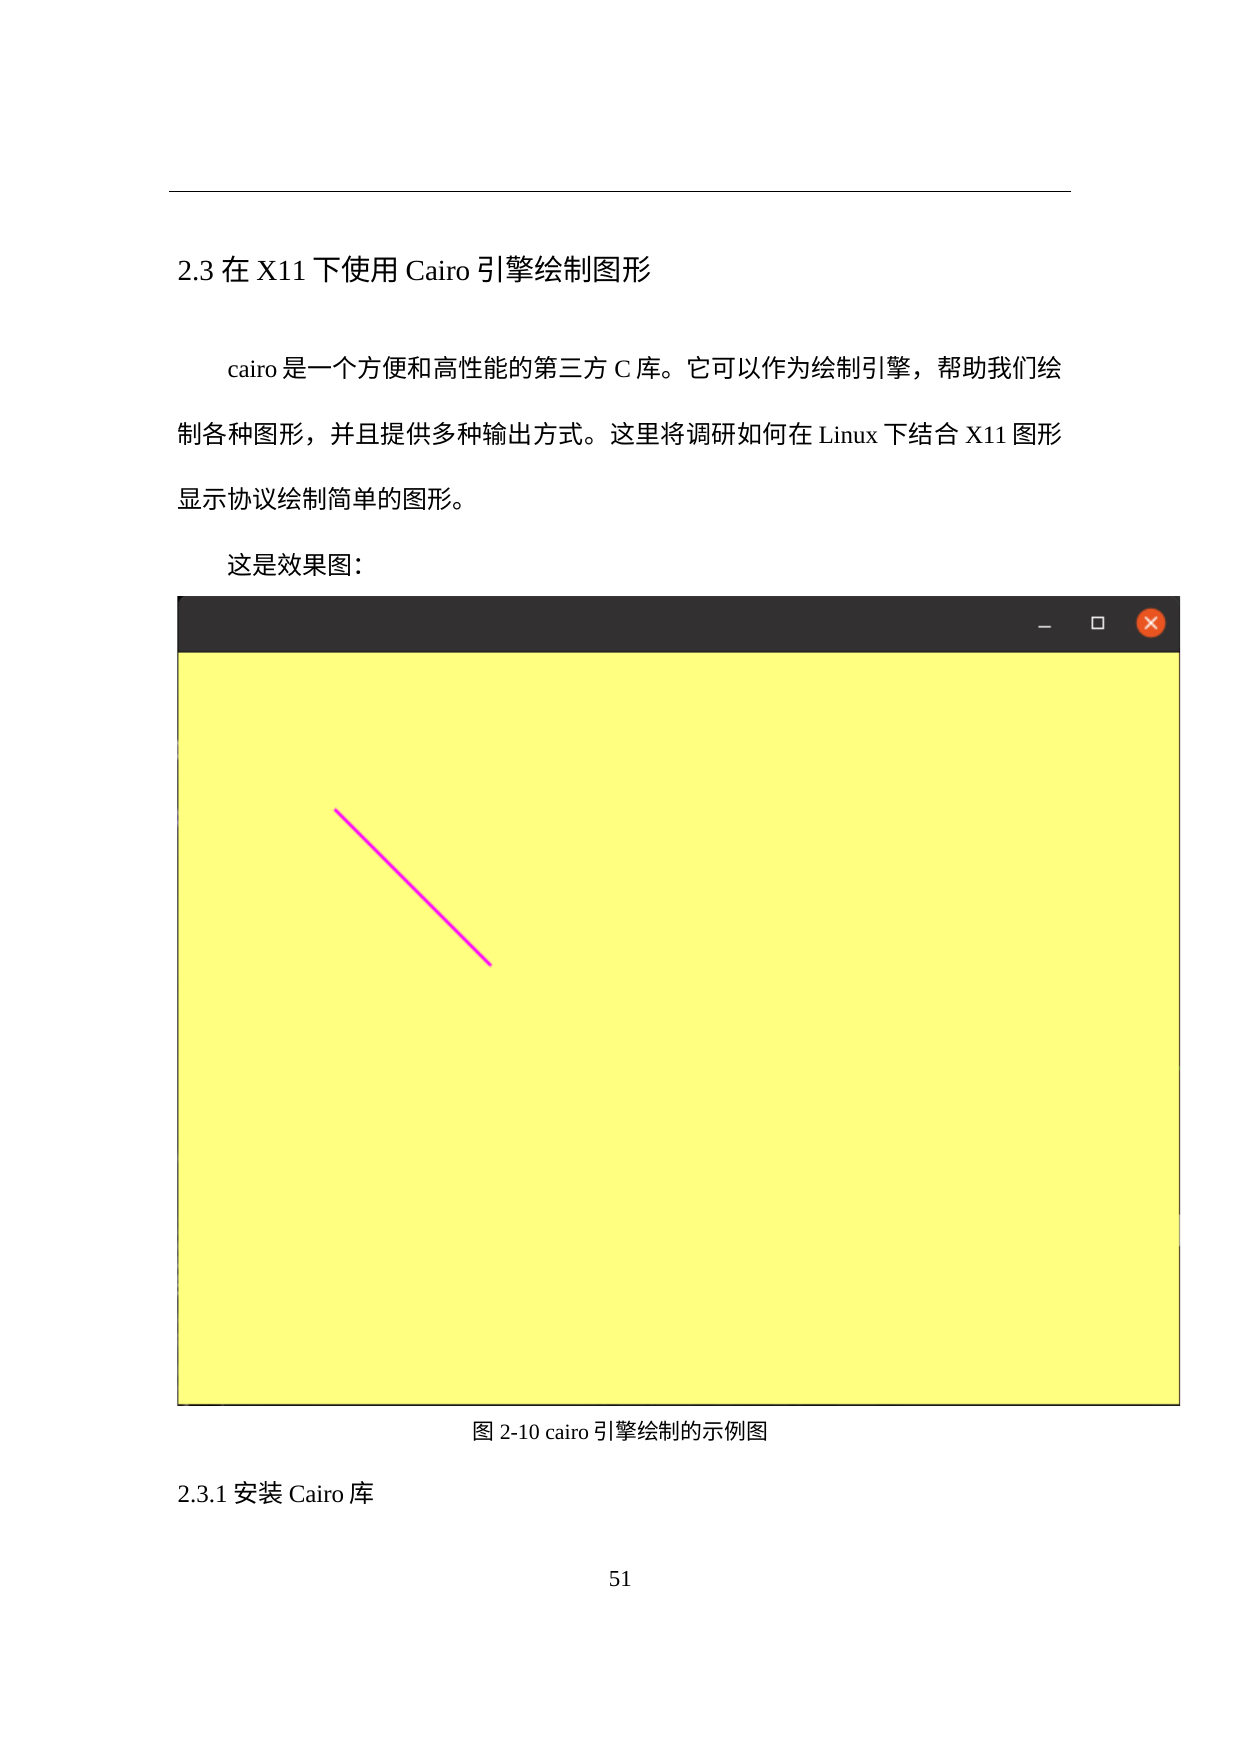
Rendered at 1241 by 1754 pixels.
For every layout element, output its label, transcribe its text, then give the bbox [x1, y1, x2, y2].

subtitle 在X11下使用Cairo引擎绘制图形 [177, 235, 1063, 301]
text cairo是一个方便和高性能的第三方C库。它可以作为绘制引擎，帮助我们绘制各种图形，并且提供多种输出方式。这里将调研如何在Linux下结合X11图形显示协议绘制简单的图形。 [177, 334, 1063, 531]
picture [177, 596, 1181, 1406]
text 这是效果图： [177, 531, 1063, 596]
text 图 2-10 cairo引擎绘制的示例图 [177, 1414, 1063, 1446]
subtitle 安装Cairo库 [177, 1459, 1063, 1524]
